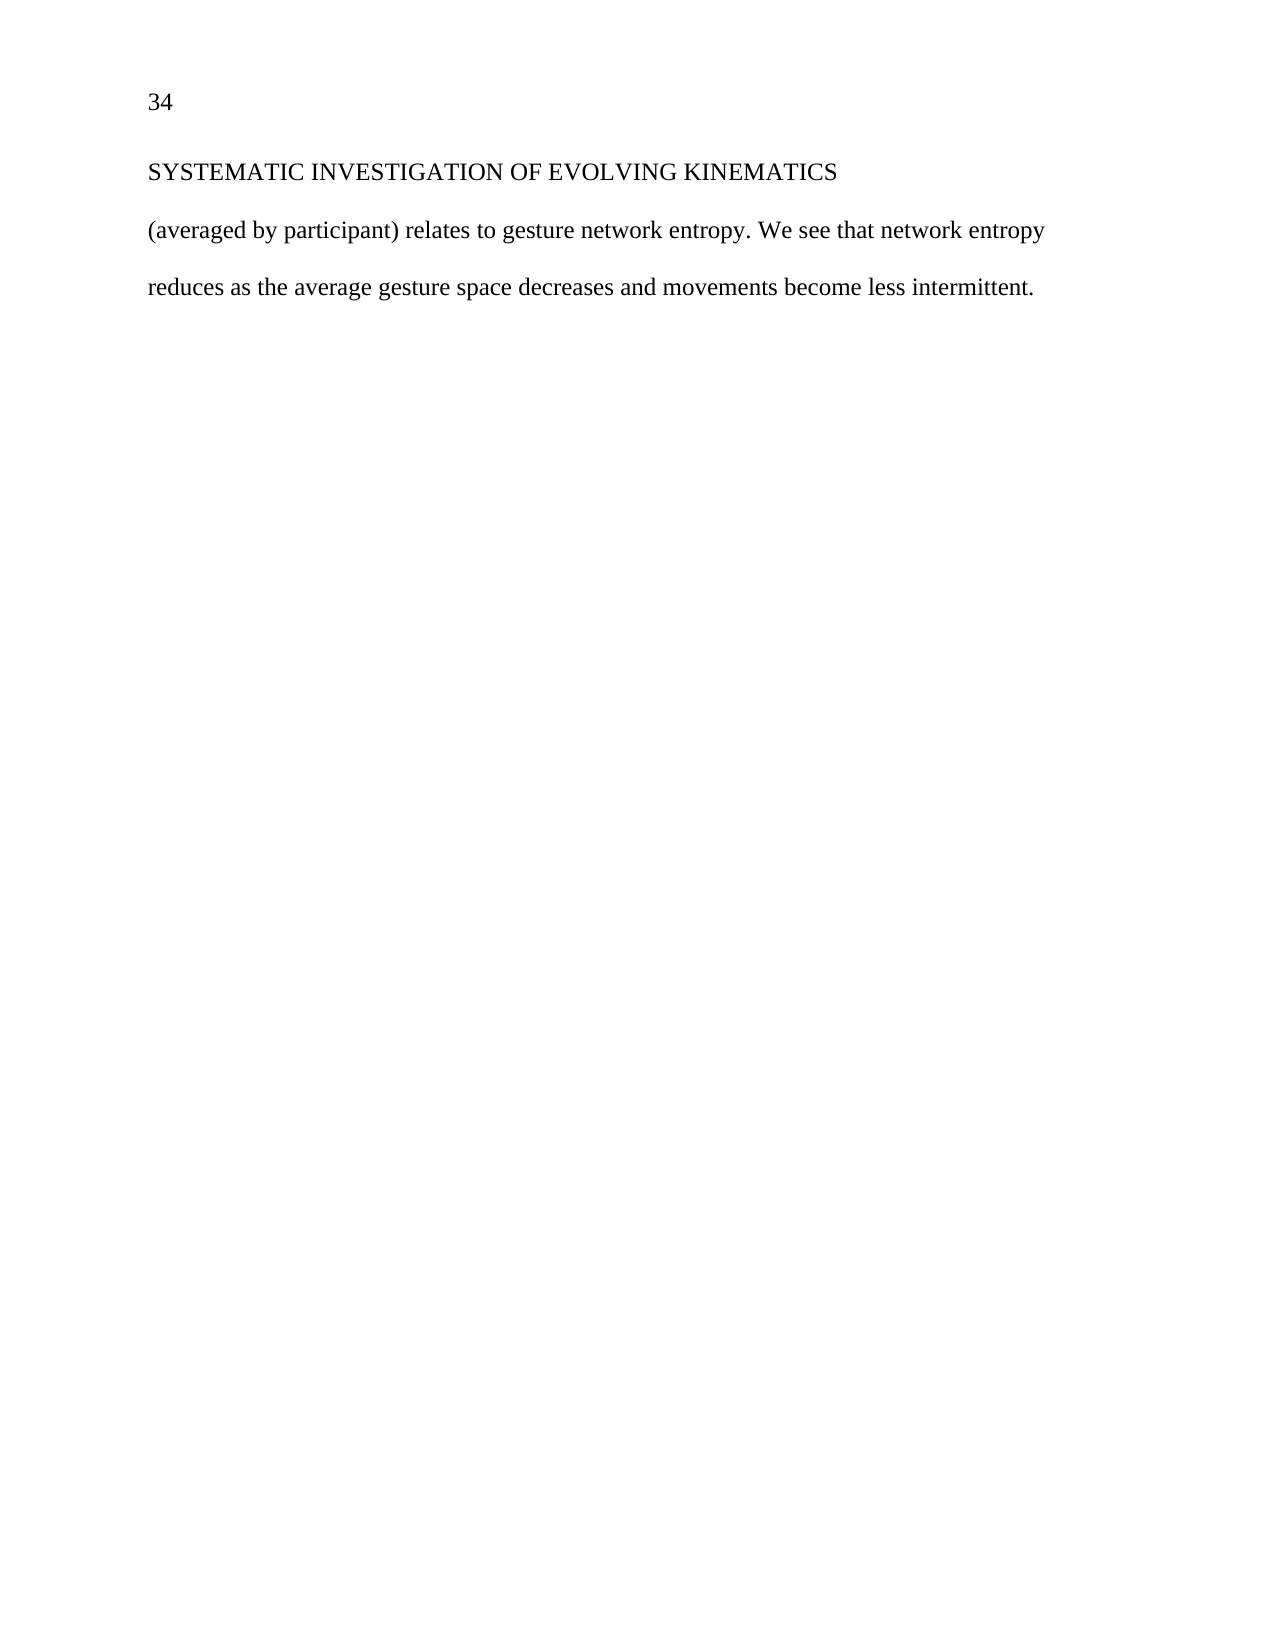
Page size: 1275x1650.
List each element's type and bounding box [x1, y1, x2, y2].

text [148, 215, 1127, 301]
